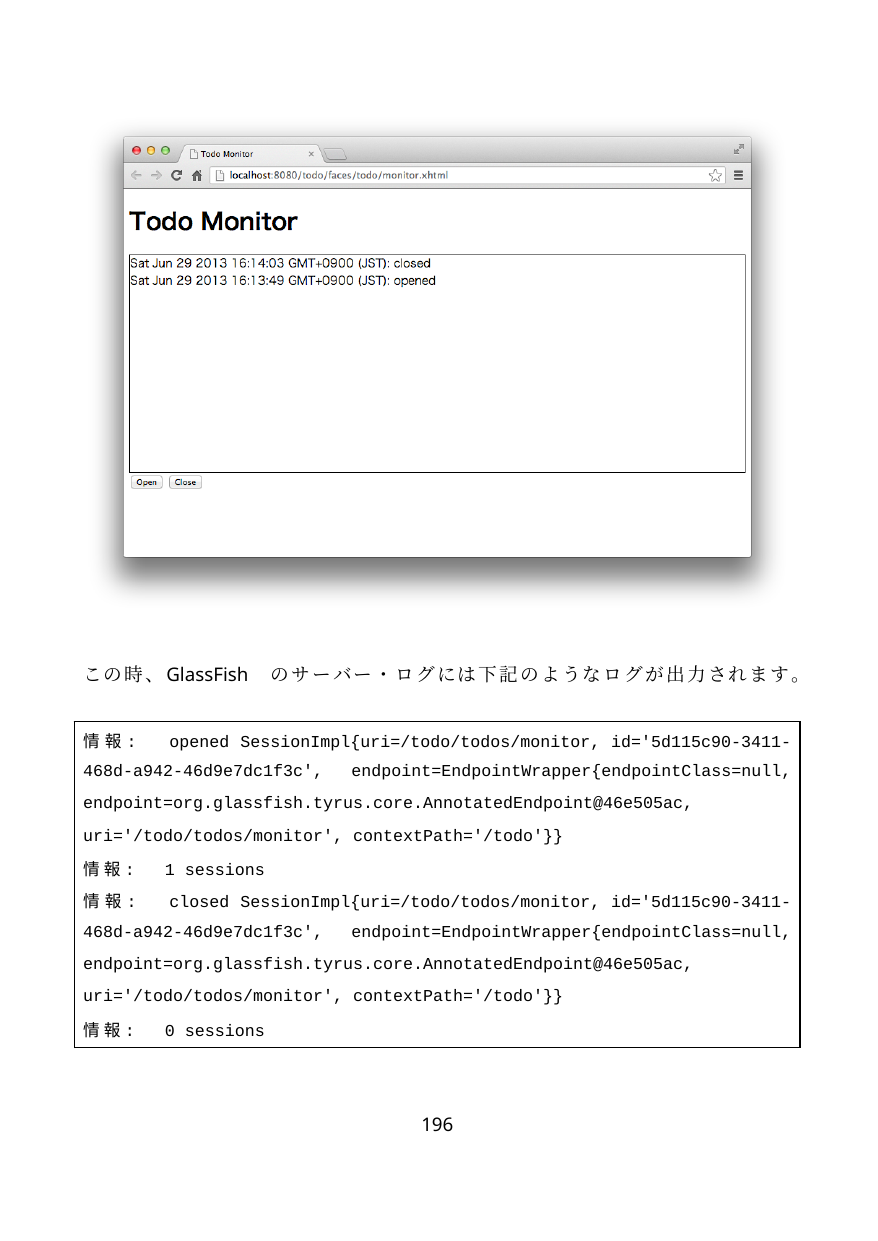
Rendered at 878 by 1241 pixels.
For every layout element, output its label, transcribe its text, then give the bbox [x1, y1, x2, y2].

picture [82, 111, 792, 614]
text この時、GlassFish のサーバー・ログには下記のようなログが出力されます。 [83, 657, 791, 689]
text 情報: opened SessionImpl{uri=/todo/todos/monitor, id='5d115c90-3411-468d-a942-46d9e7dc1f3c', endpoint=EndpointWrapper{endpointClass=null, endpoint=org.glassfish.tyrus.core.AnnotatedEndpoint@46e505ac, uri='/todo/todos/monitor', contextPath='/todo'}} [75, 722, 799, 853]
text 情報: 1 sessions [83, 853, 791, 885]
text 情報: closed SessionImpl{uri=/todo/todos/monitor, id='5d115c90-3411-468d-a942-46d9e7dc1f3c', endpoint=EndpointWrapper{endpointClass=null, endpoint=org.glassfish.tyrus.core.AnnotatedEndpoint@46e505ac, uri='/todo/todos/monitor', contextPath='/todo'}} [83, 885, 791, 1010]
text 情報: 0 sessions [75, 1010, 799, 1047]
